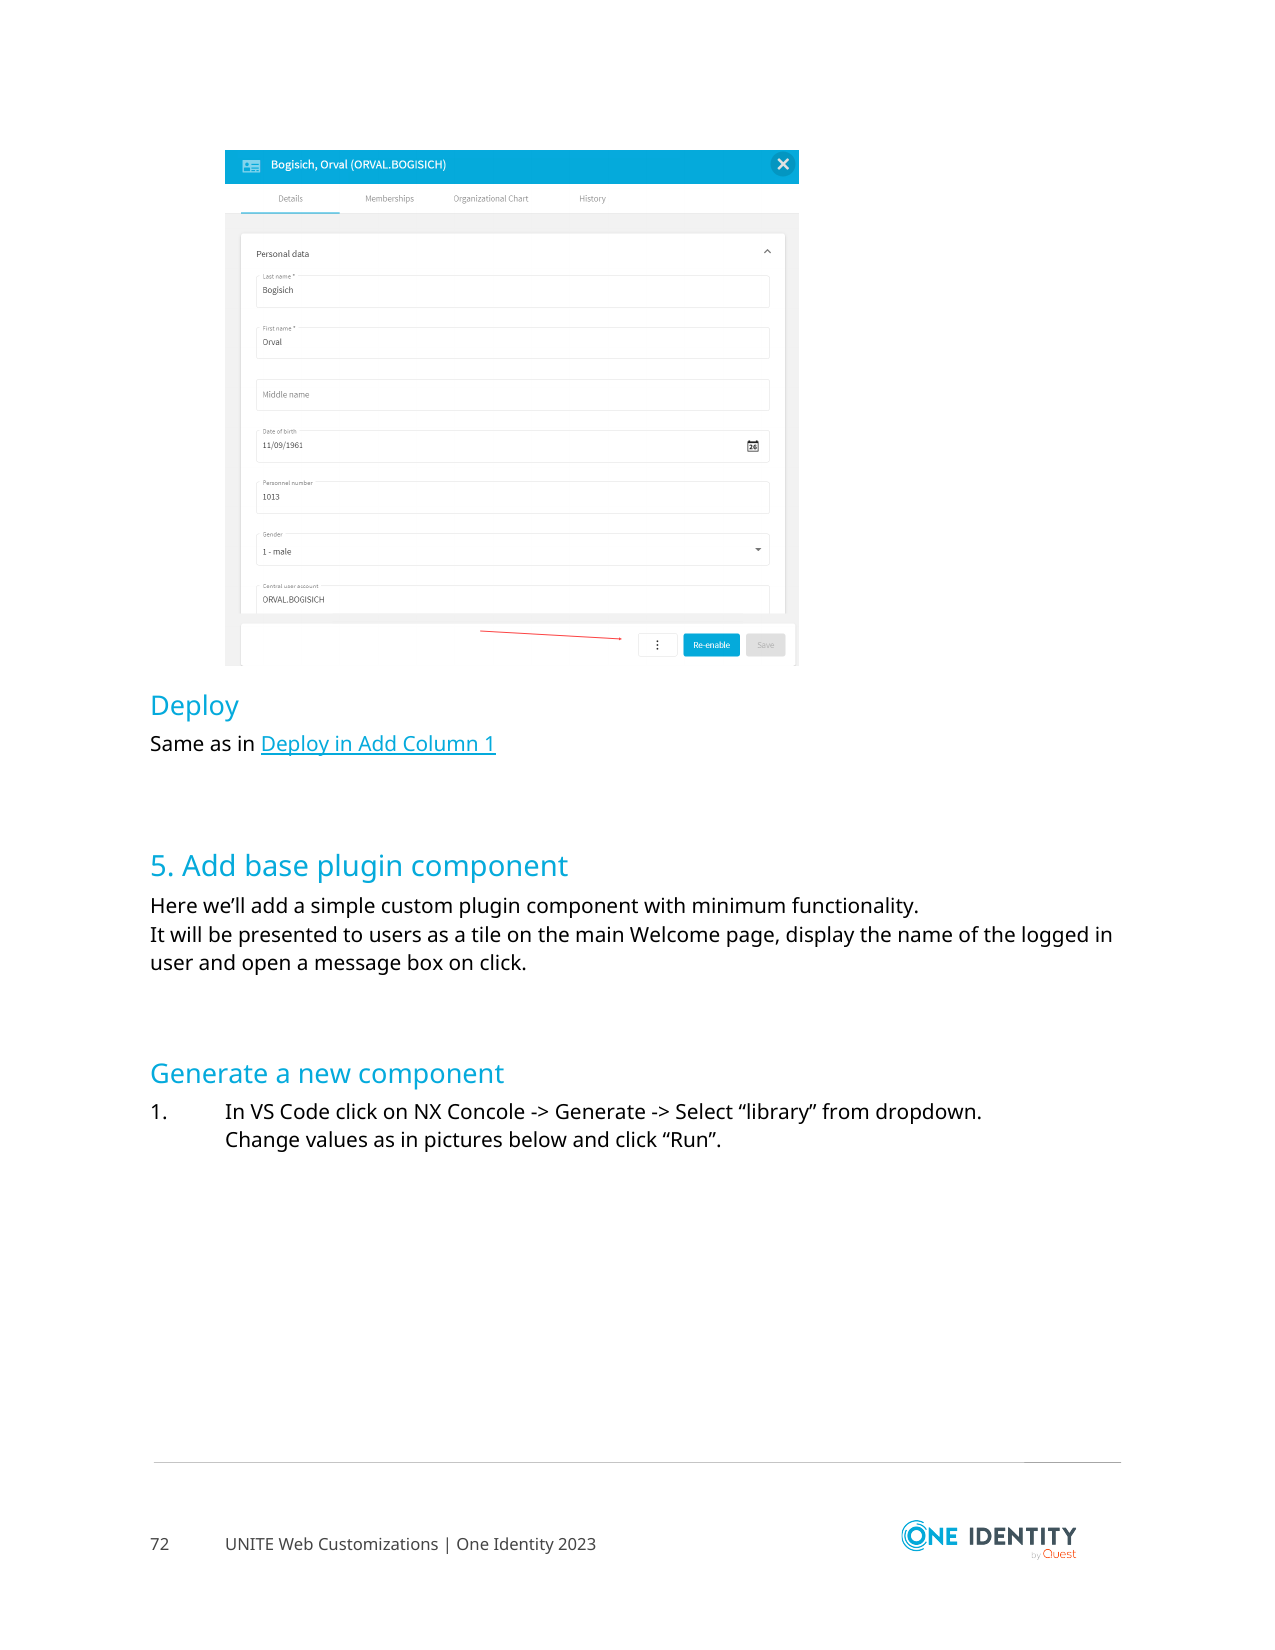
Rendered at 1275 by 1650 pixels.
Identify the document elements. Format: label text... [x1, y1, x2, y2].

picture [225, 185, 799, 666]
text 1. In VS Code click on NX Concole -> Generate -> Select “library” from dropdown. [150, 1097, 1125, 1125]
subtitle Generate a new component [150, 1054, 1125, 1091]
picture [901, 1520, 910, 1529]
picture [905, 1522, 918, 1531]
text It will be presented to users as a tile on the main Welcome page, display the name of the logged in user and open a message box on click. [150, 920, 1125, 977]
picture [243, 161, 260, 171]
picture [779, 159, 788, 169]
subtitle Deploy [150, 687, 1125, 724]
text Change values as in pictures below and click “Run”. [150, 1125, 1125, 1154]
text Same as in Deploy in Add Column 1 [150, 729, 1125, 758]
subtitle 5. Add base plugin component [150, 846, 1125, 885]
picture [901, 1520, 1077, 1560]
picture [912, 1531, 921, 1541]
text Here we’ll add a simple custom plugin component with minimum functionality. [150, 891, 1125, 920]
